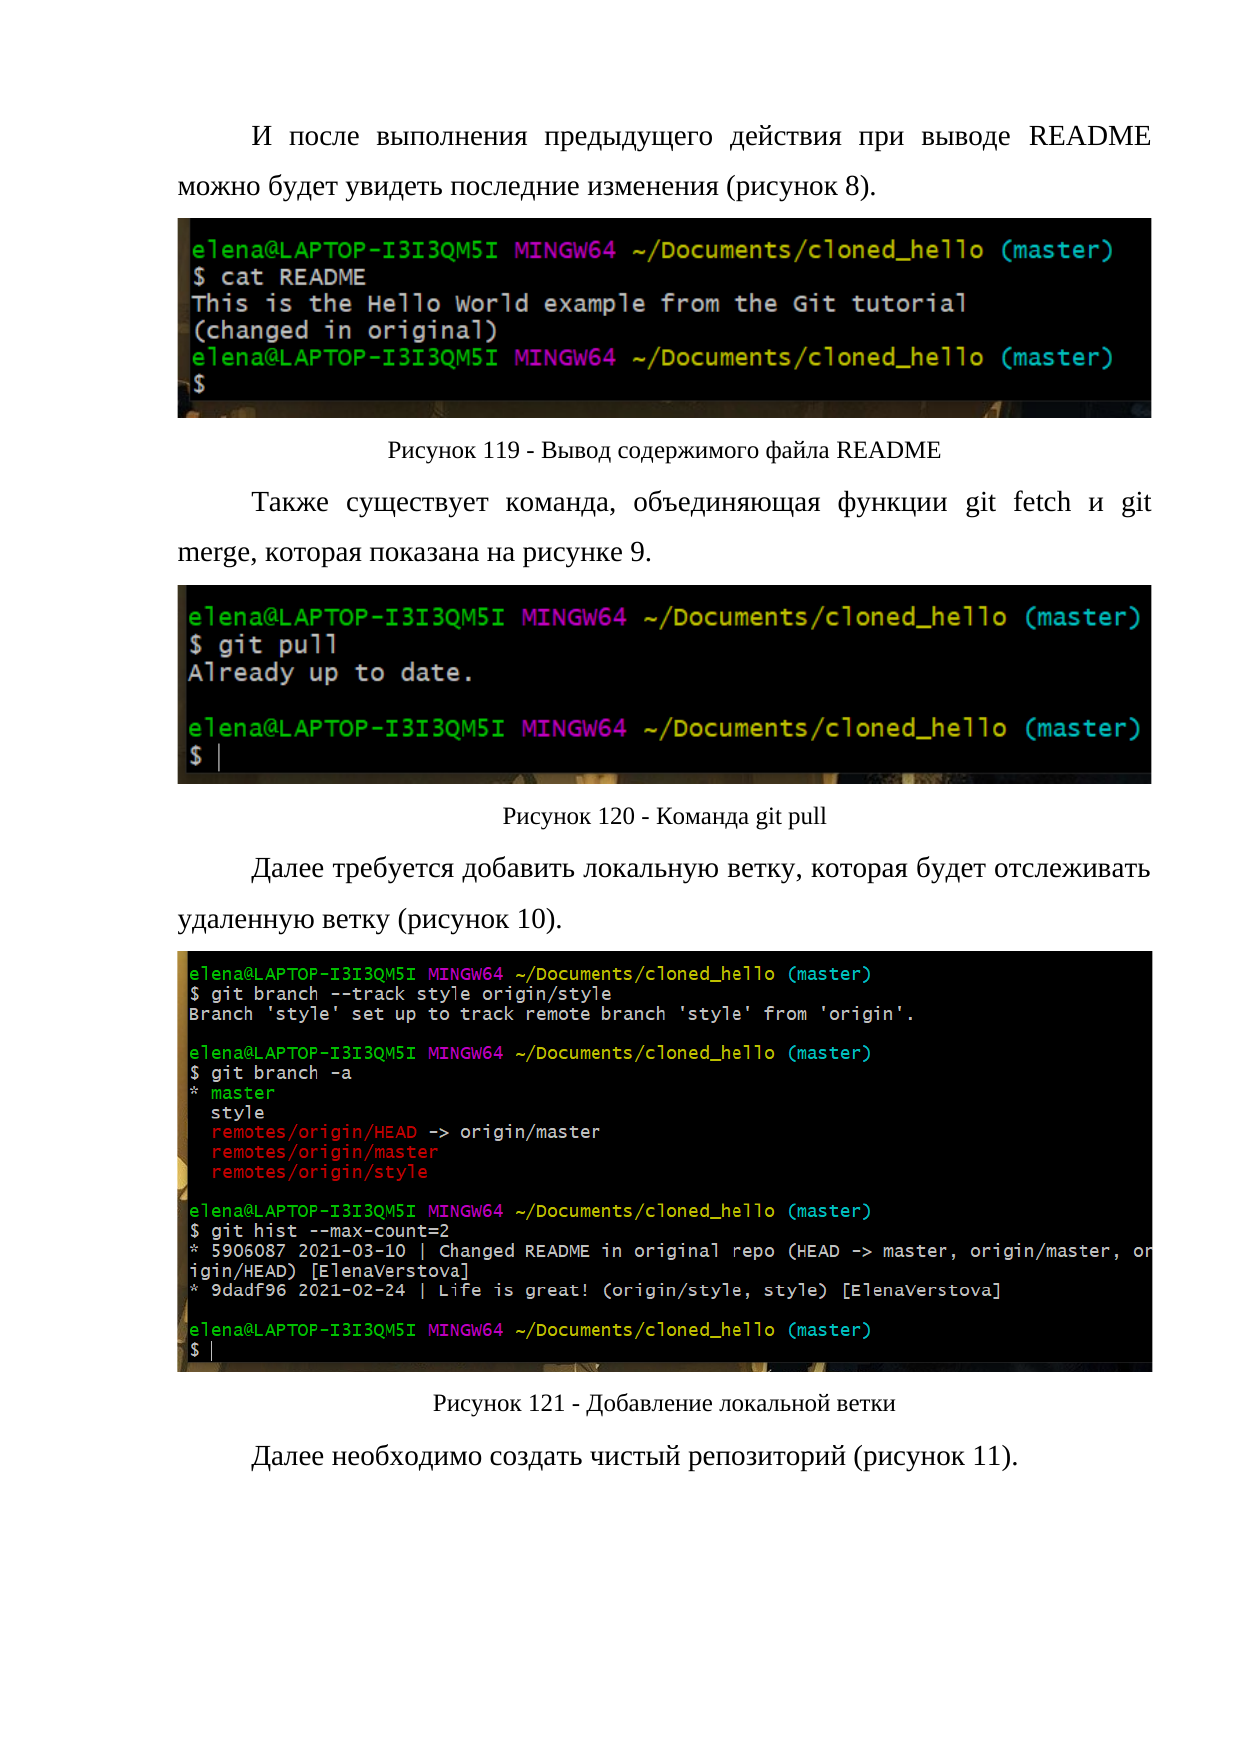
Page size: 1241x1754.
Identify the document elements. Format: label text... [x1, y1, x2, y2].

text Далее требуется добавить локальную ветку, которая будет отслеживать удаленную ветку (рисунок 10). [177, 850, 1152, 934]
text Далее необходимо создать чистый репозиторий (рисунок 11). [177, 1438, 1152, 1472]
picture [177, 218, 1152, 418]
text Рисунок 120 - Команда git pull [177, 801, 1152, 829]
picture [177, 951, 1153, 1372]
text Рисунок 121 - Добавление локальной ветки [177, 1388, 1152, 1417]
picture [177, 585, 1152, 784]
text Также существует команда, объединяющая функции git fetch и git merge, которая показана на рисунке 9. [177, 484, 1152, 568]
text И после выполнения предыдущего действия при выводе README можно будет увидеть последние изменения (рисунок 8). [177, 118, 1152, 202]
text Рисунок 119 - Вывод содержимого файла README [177, 435, 1152, 463]
